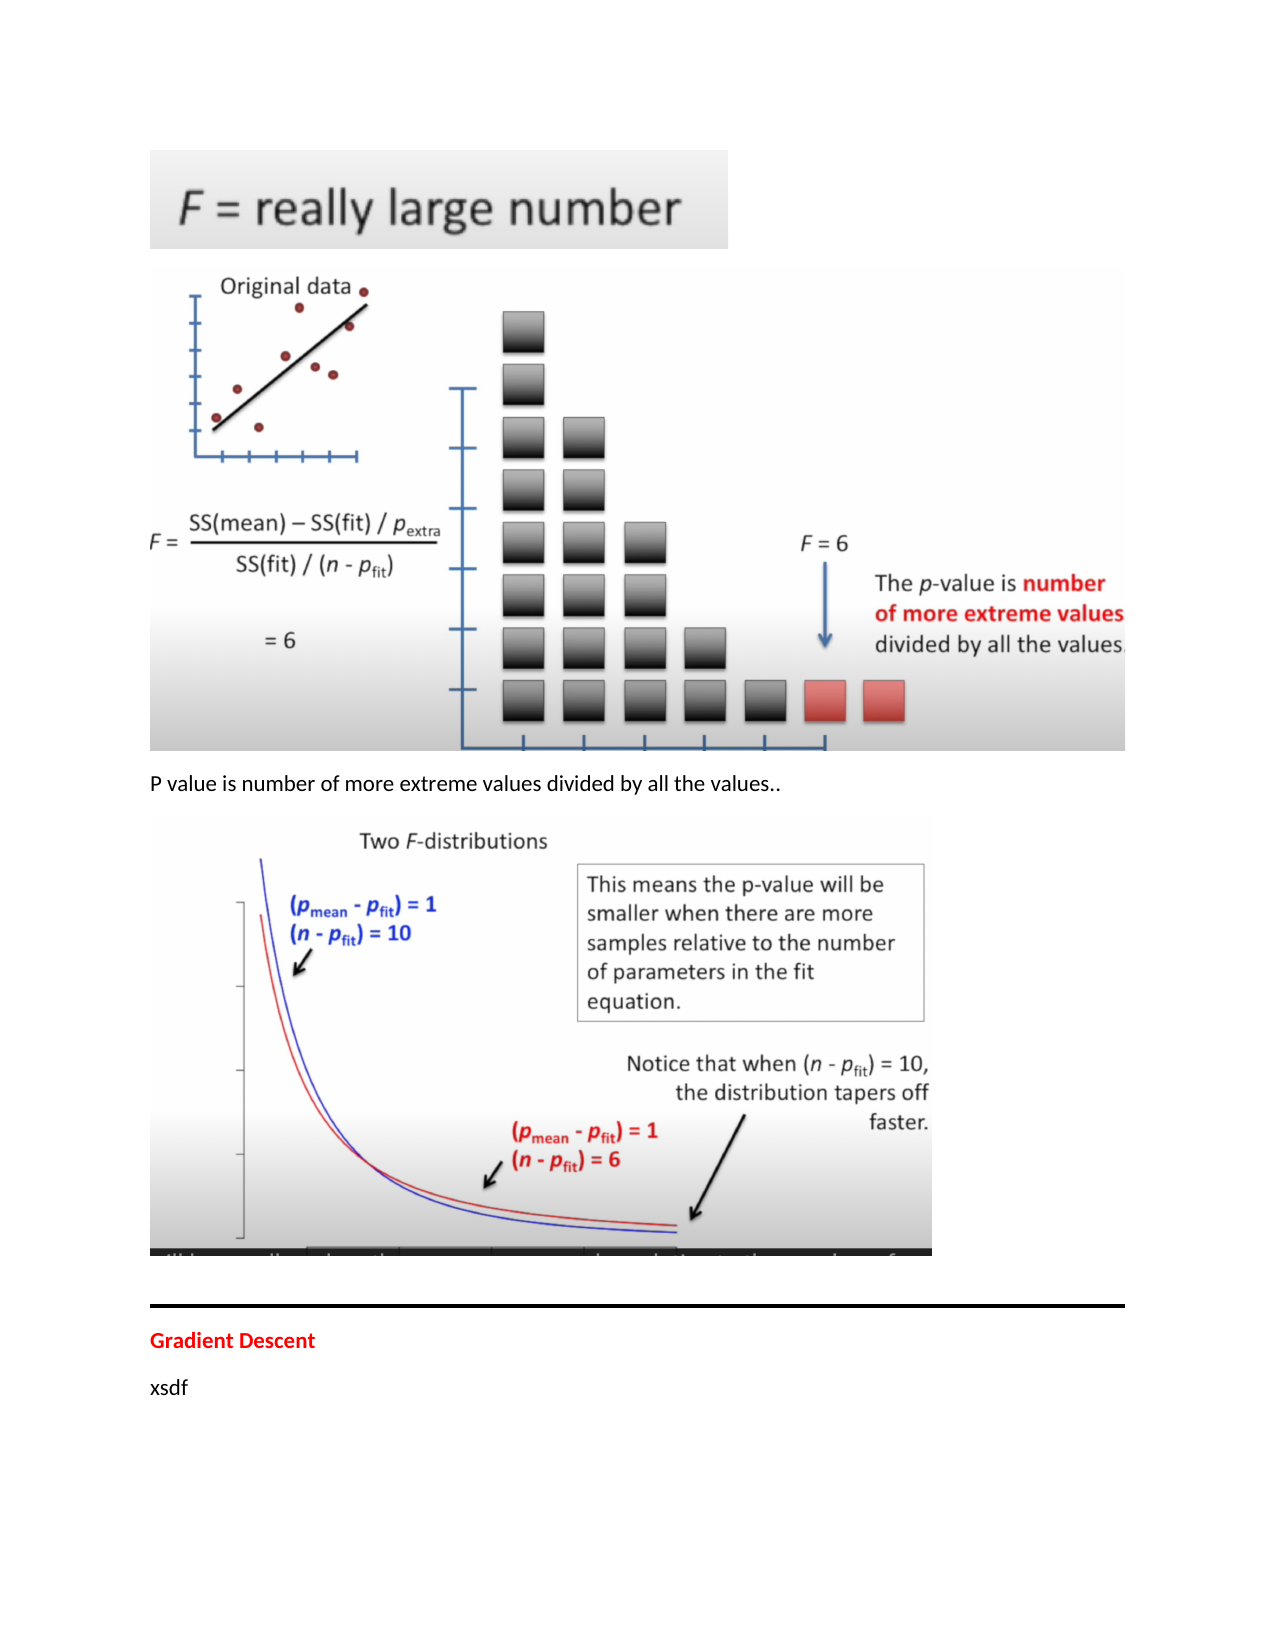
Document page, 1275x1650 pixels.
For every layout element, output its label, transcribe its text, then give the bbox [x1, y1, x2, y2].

text P value is number of more extreme values divided by all the values.. [150, 769, 1125, 798]
picture [150, 816, 932, 1256]
text Gradient Descent [150, 1326, 1125, 1354]
picture [150, 267, 1125, 751]
text xsdf [150, 1373, 1125, 1401]
picture [150, 150, 729, 249]
